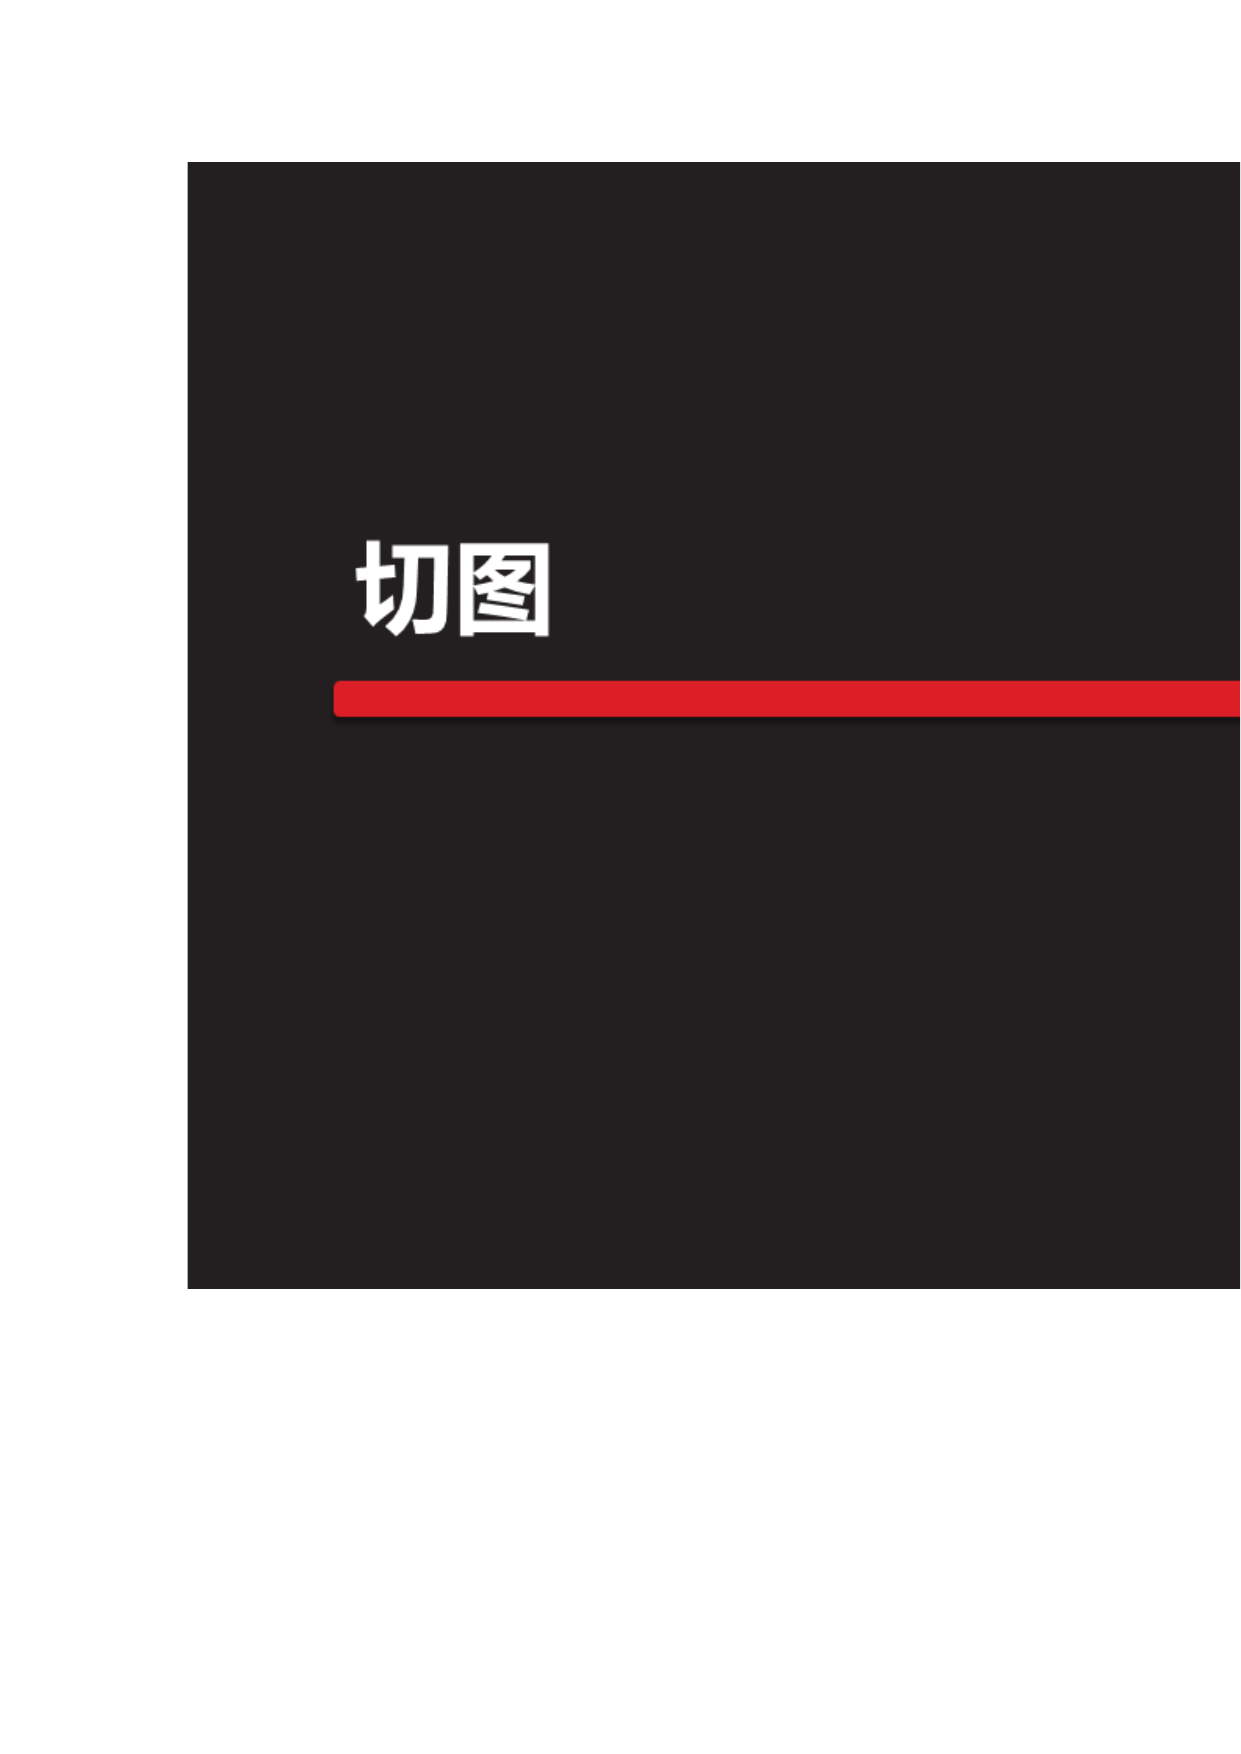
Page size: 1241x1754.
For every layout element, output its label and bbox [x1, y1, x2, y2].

picture [187, 162, 1241, 1289]
